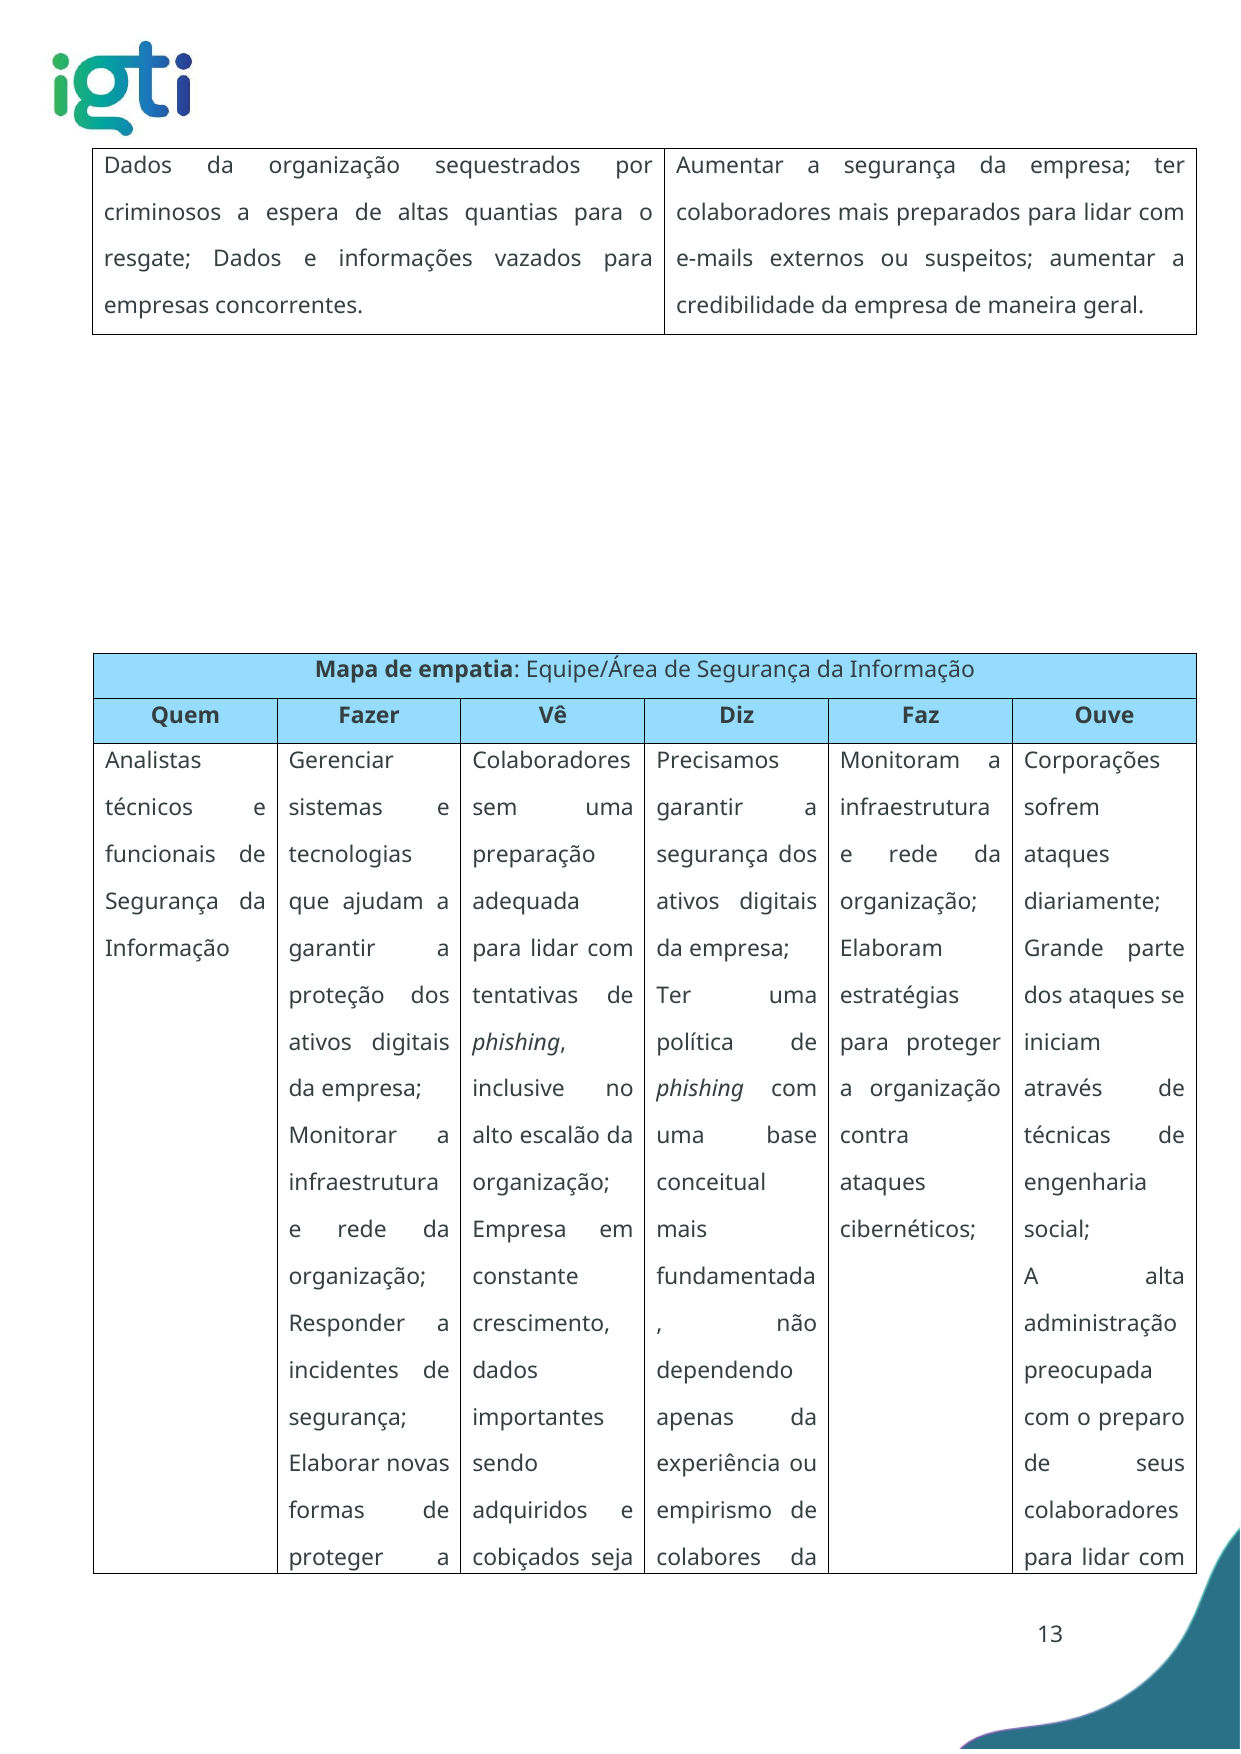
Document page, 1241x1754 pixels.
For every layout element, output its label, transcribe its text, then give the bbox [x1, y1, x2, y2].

table_header Mapa de empatia: Equipe/Área de Segurança da Informação [94, 654, 1196, 698]
table_cell Vê [461, 699, 644, 743]
table_cell Diz [645, 699, 828, 743]
table_cell Faz [829, 699, 1012, 743]
table_cell Dados da organização sequestrados por criminosos a espera de altas quantias para o resgate; Dados e informações vazados para empresas concorrentes. [93, 149, 664, 334]
table_cell Analistas técnicos e funcionais de Segurança da Informação [94, 744, 277, 1572]
table_cell Monitoram a infraestrutura e rede da organização; Elaboram estratégias para proteger a organização contra ataques cibernéticos; [829, 744, 1012, 1572]
table_cell Quem [94, 699, 277, 743]
table_cell Fazer [278, 699, 460, 743]
table_cell Aumentar a segurança da empresa; ter colaboradores mais preparados para lidar com e-mails externos ou suspeitos; aumentar a credibilidade da empresa de maneira geral. [665, 149, 1196, 334]
picture [955, 1521, 1241, 1749]
picture [37, 34, 205, 141]
table_cell Ouve [1013, 699, 1196, 743]
